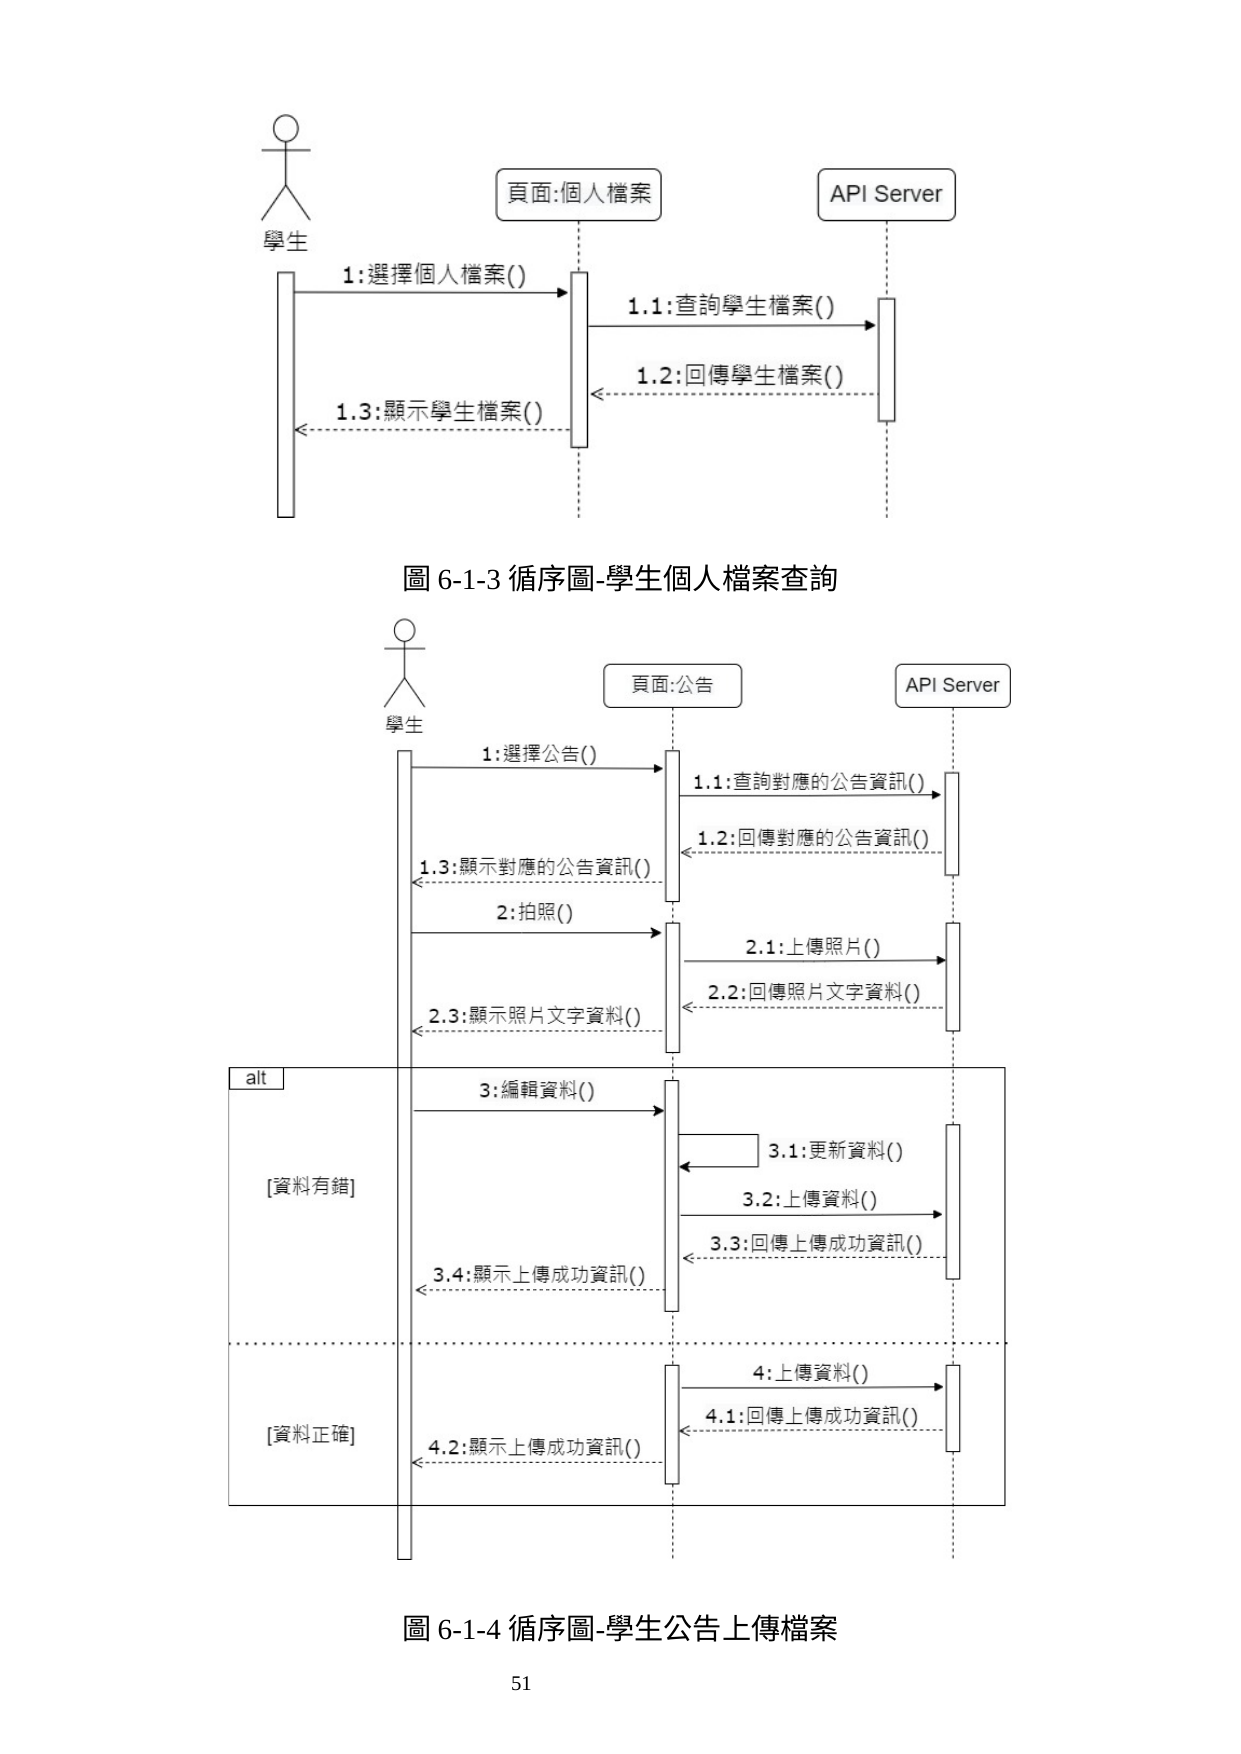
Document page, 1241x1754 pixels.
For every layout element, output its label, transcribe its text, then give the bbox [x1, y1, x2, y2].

picture [228, 614, 1012, 1560]
picture [245, 104, 969, 518]
